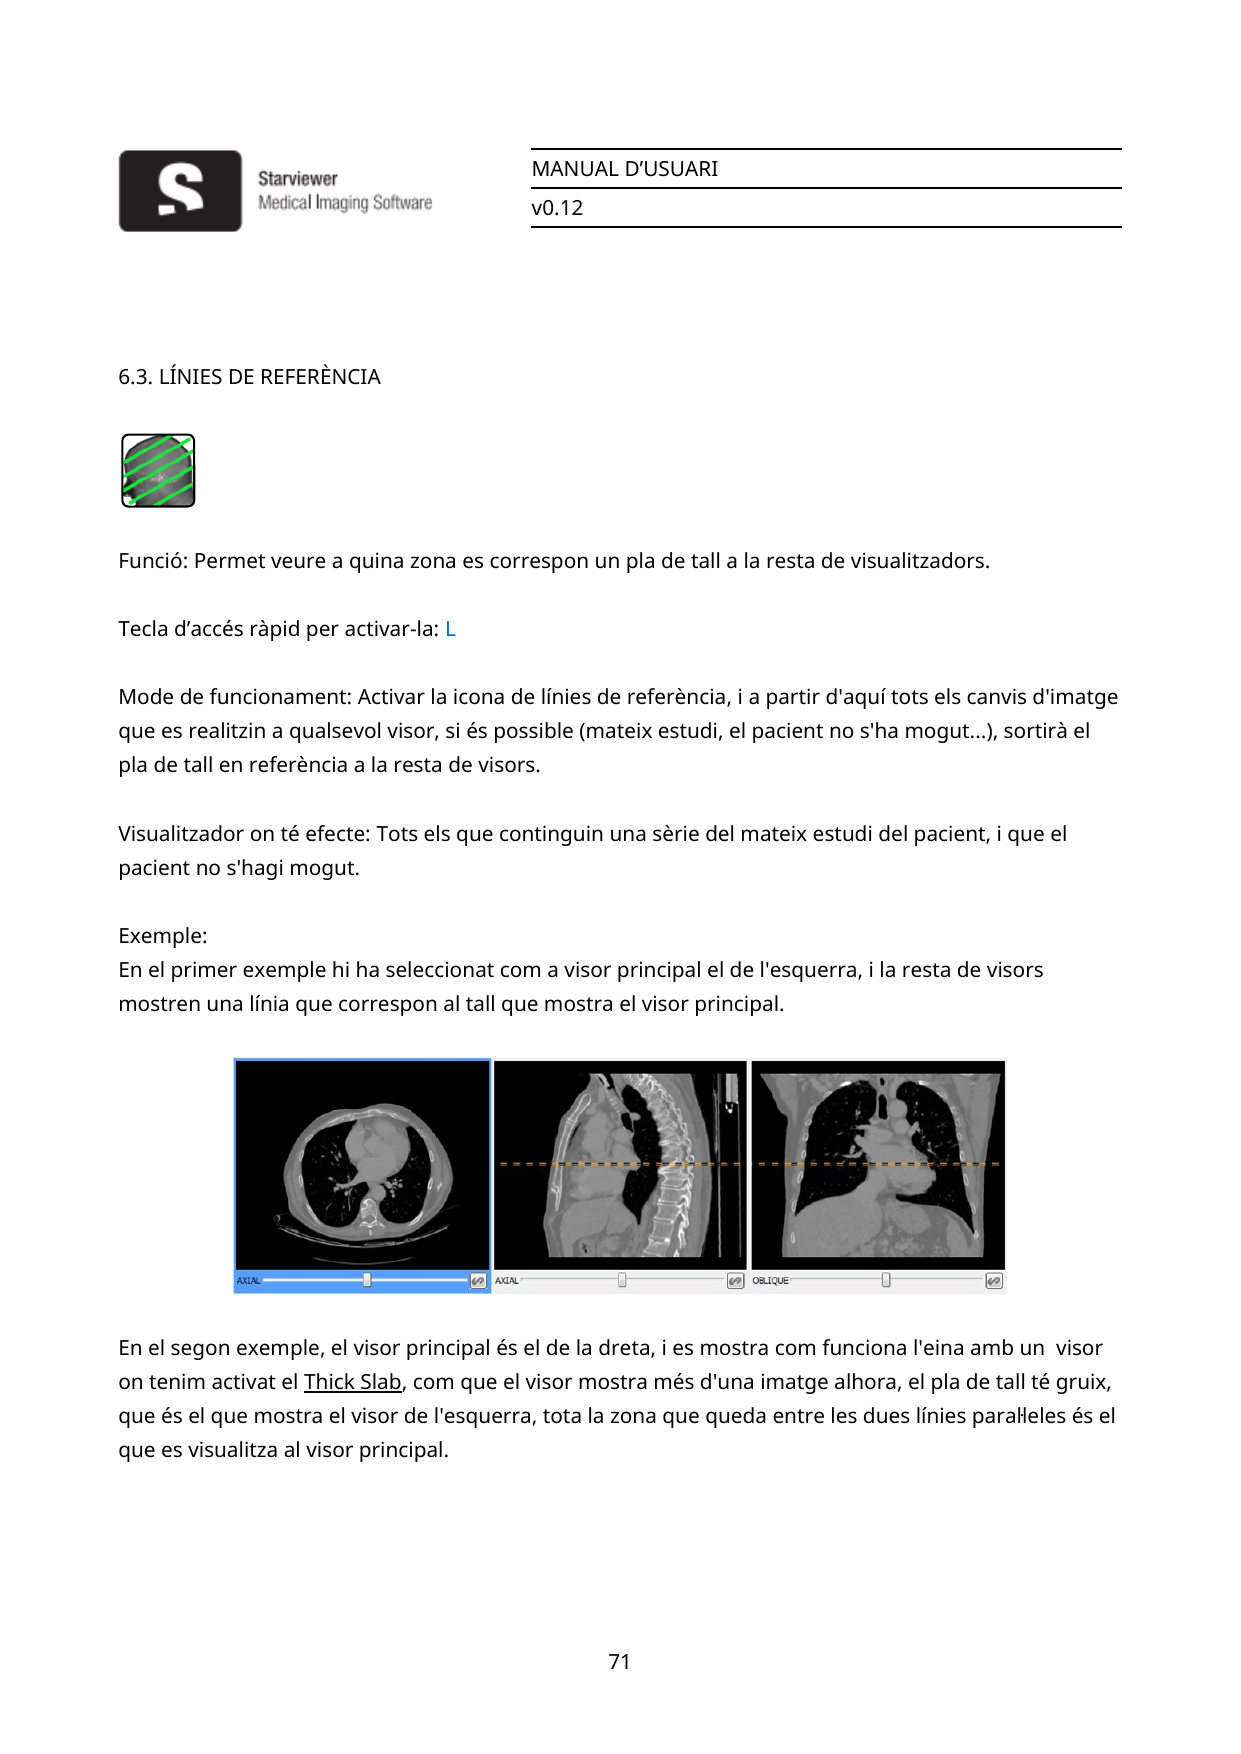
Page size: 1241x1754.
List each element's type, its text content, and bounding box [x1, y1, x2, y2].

text Visualitzador on té efecte: Tots els que continguin una sèrie del mateix estudi del pacient, i que el pacient no s'hagi mogut. [118, 819, 1122, 881]
text En el segon exemple, el visor principal és el de la dreta, i es mostra com funciona l'eina amb un visor on tenim activat el Thick Slab, com que el visor mostra més d'una imatge alhora, el pla de tall té gruix, que és el que mostra el visor de l'esquerra, tota la zona que queda entre les dues línies paral·leles és el que es visualitza al visor principal. [118, 1333, 1122, 1464]
picture [124, 436, 193, 505]
text En el primer exemple hi ha seleccionat com a visor principal el de l'esquerra, i la resta de visors mostren una línia que correspon al tall que mostra el visor principal. [118, 955, 1122, 1017]
text Exemple: [118, 921, 1122, 949]
subtitle Línies de referència [118, 362, 1122, 391]
text Tecla d’accés ràpid per activar-la: L [118, 614, 1122, 643]
text Mode de funcionament: Activar la icona de línies de referència, i a partir d'aquí tots els canvis d'imatge que es realitzin a qualsevol visor, si és possible (mateix estudi, el pacient no s'ha mogut...), sortirà el pla de tall en referència a la resta de visors. [118, 682, 1122, 779]
text Funció: Permet veure a quina zona es correspon un pla de tall a la resta de visualitzadors. [118, 546, 1122, 575]
picture [233, 1057, 1007, 1294]
